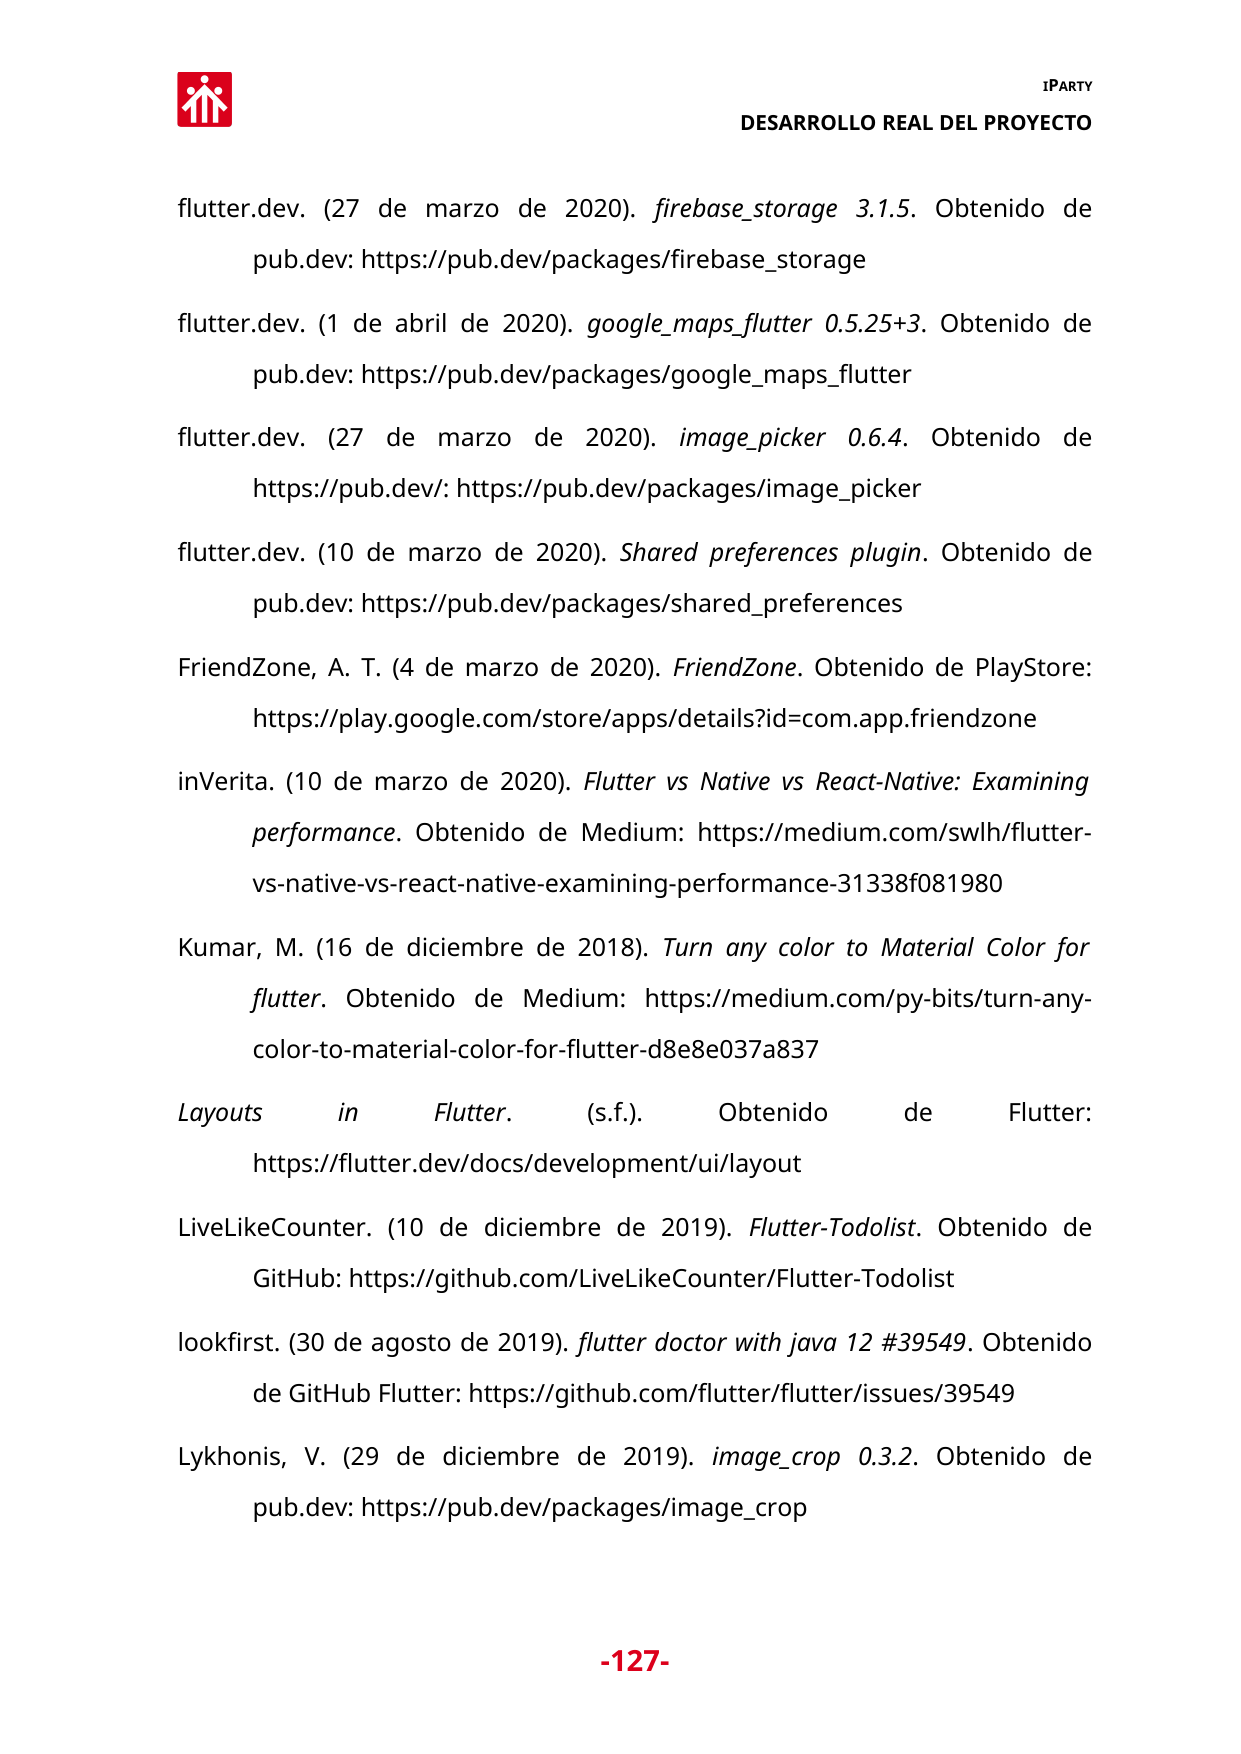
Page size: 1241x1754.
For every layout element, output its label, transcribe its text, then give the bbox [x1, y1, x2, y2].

text LiveLikeCounter. (10 de diciembre de 2019). Flutter-Todolist. Obtenido de GitHub: https://github.com/LiveLikeCounter/Flutter-Todolist [177, 1210, 1092, 1295]
text inVerita. (10 de marzo de 2020). Flutter vs Native vs React-Native: Examining performance. Obtenido de Medium: https://medium.com/swlh/flutter-vs-native-vs-react-native-examining-performance-31338f081980 [177, 764, 1092, 900]
text Kumar, M. (16 de diciembre de 2018). Turn any color to Material Color for flutter. Obtenido de Medium: https://medium.com/py-bits/turn-any-color-to-material-color-for-flutter-d8e8e037a837 [177, 929, 1092, 1066]
text flutter.dev. (27 de marzo de 2020). image_picker 0.6.4. Obtenido de https://pub.dev/: https://pub.dev/packages/image_picker [177, 420, 1092, 505]
text flutter.dev. (1 de abril de 2020). google_maps_flutter 0.5.25+3. Obtenido de pub.dev: https://pub.dev/packages/google_maps_flutter [177, 306, 1092, 391]
text Lykhonis, V. (29 de diciembre de 2019). image_crop 0.3.2. Obtenido de pub.dev: https://pub.dev/packages/image_crop [177, 1439, 1092, 1524]
text FriendZone, A. T. (4 de marzo de 2020). FriendZone. Obtenido de PlayStore: https://play.google.com/store/apps/details?id=com.app.friendzone [177, 649, 1092, 734]
text Layouts in Flutter. (s.f.). Obtenido de Flutter: https://flutter.dev/docs/development/ui/layout [177, 1095, 1092, 1180]
text lookfirst. (30 de agosto de 2019). flutter doctor with java 12 #39549. Obtenido de GitHub Flutter: https://github.com/flutter/flutter/issues/39549 [177, 1324, 1092, 1409]
text flutter.dev. (27 de marzo de 2020). firebase_storage 3.1.5. Obtenido de pub.dev: https://pub.dev/packages/firebase_storage [177, 191, 1092, 276]
picture [177, 72, 232, 127]
text flutter.dev. (10 de marzo de 2020). Shared preferences plugin. Obtenido de pub.dev: https://pub.dev/packages/shared_preferences [177, 535, 1092, 620]
